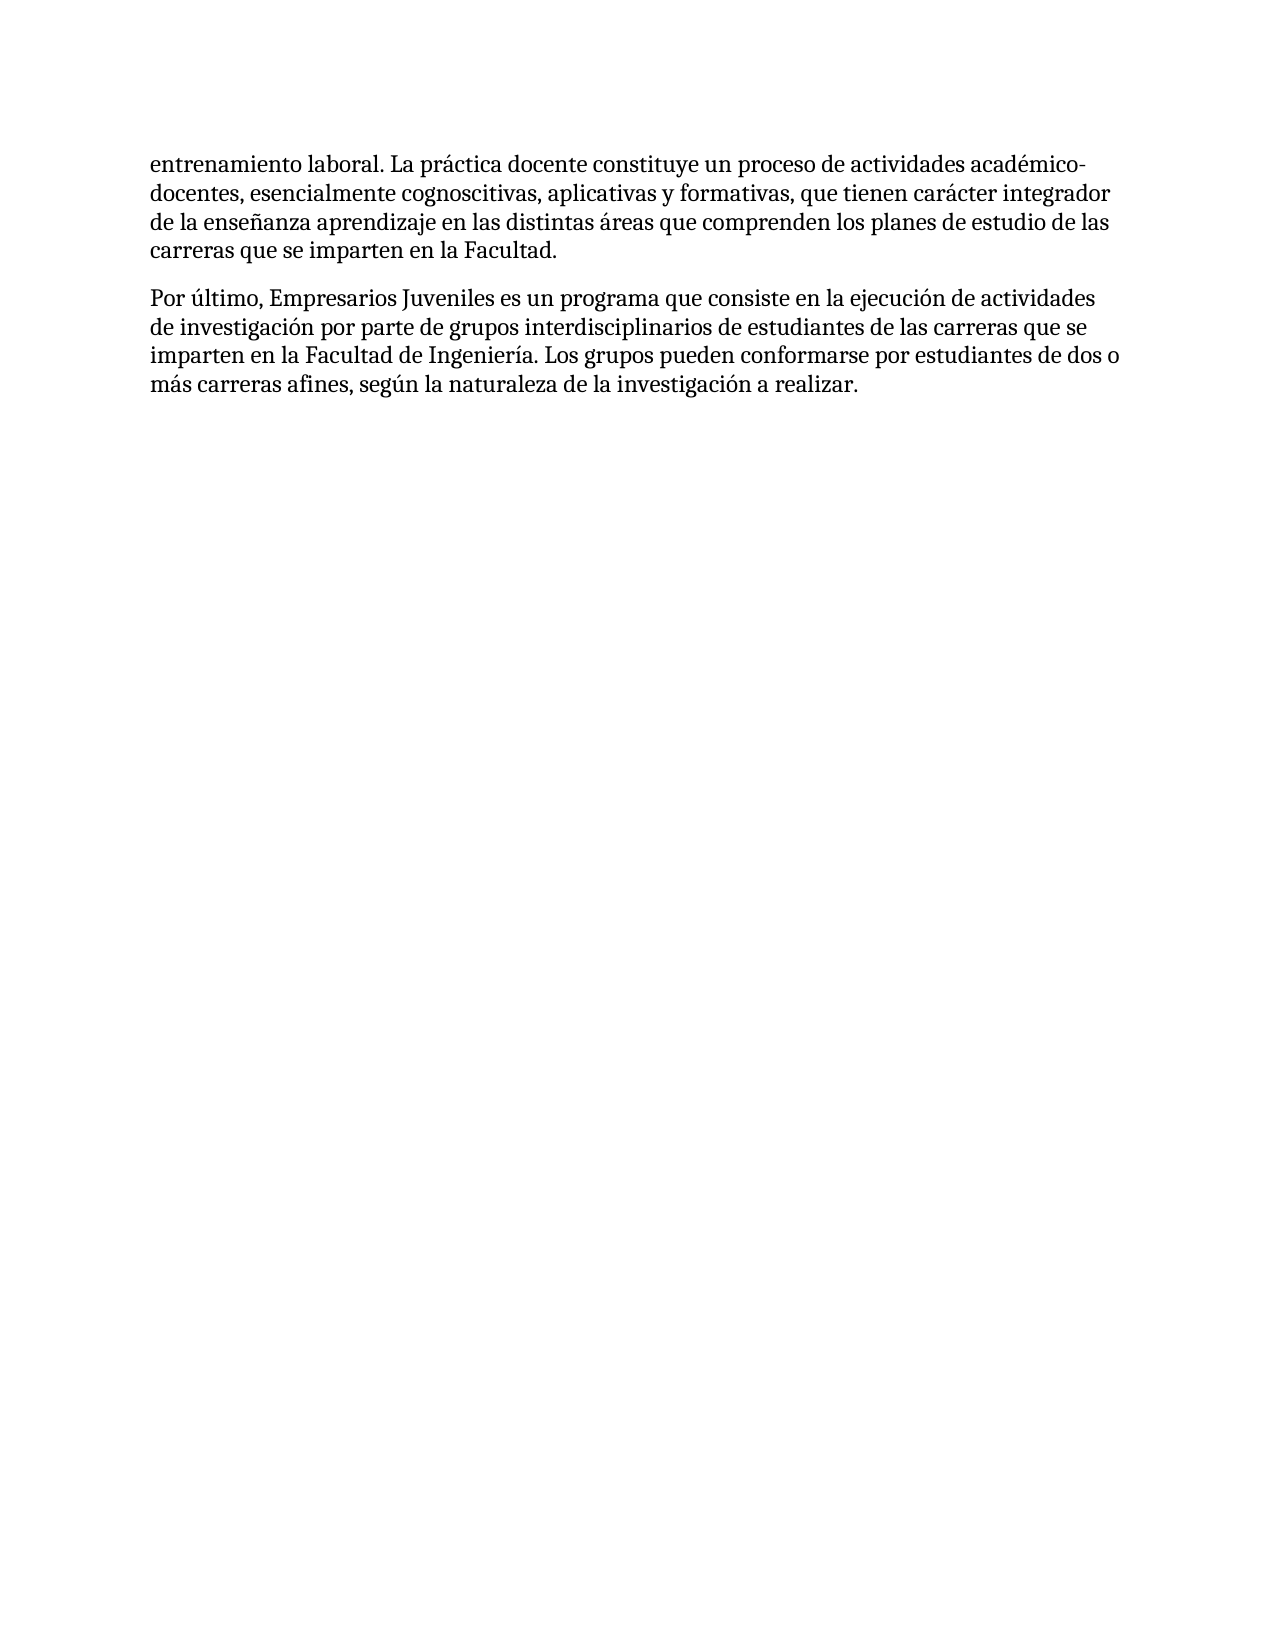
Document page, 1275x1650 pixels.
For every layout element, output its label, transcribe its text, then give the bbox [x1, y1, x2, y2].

text Por último, Empresarios Juveniles es un programa que consiste en la ejecución de actividades de investigación por parte de grupos interdisciplinarios de estudiantes de las carreras que se imparten en la Facultad de Ingeniería. Los grupos pueden conformarse por estudiantes de dos o más carreras afines, según la naturaleza de la investigación a realizar. [150, 284, 1125, 399]
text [150, 150, 1125, 265]
